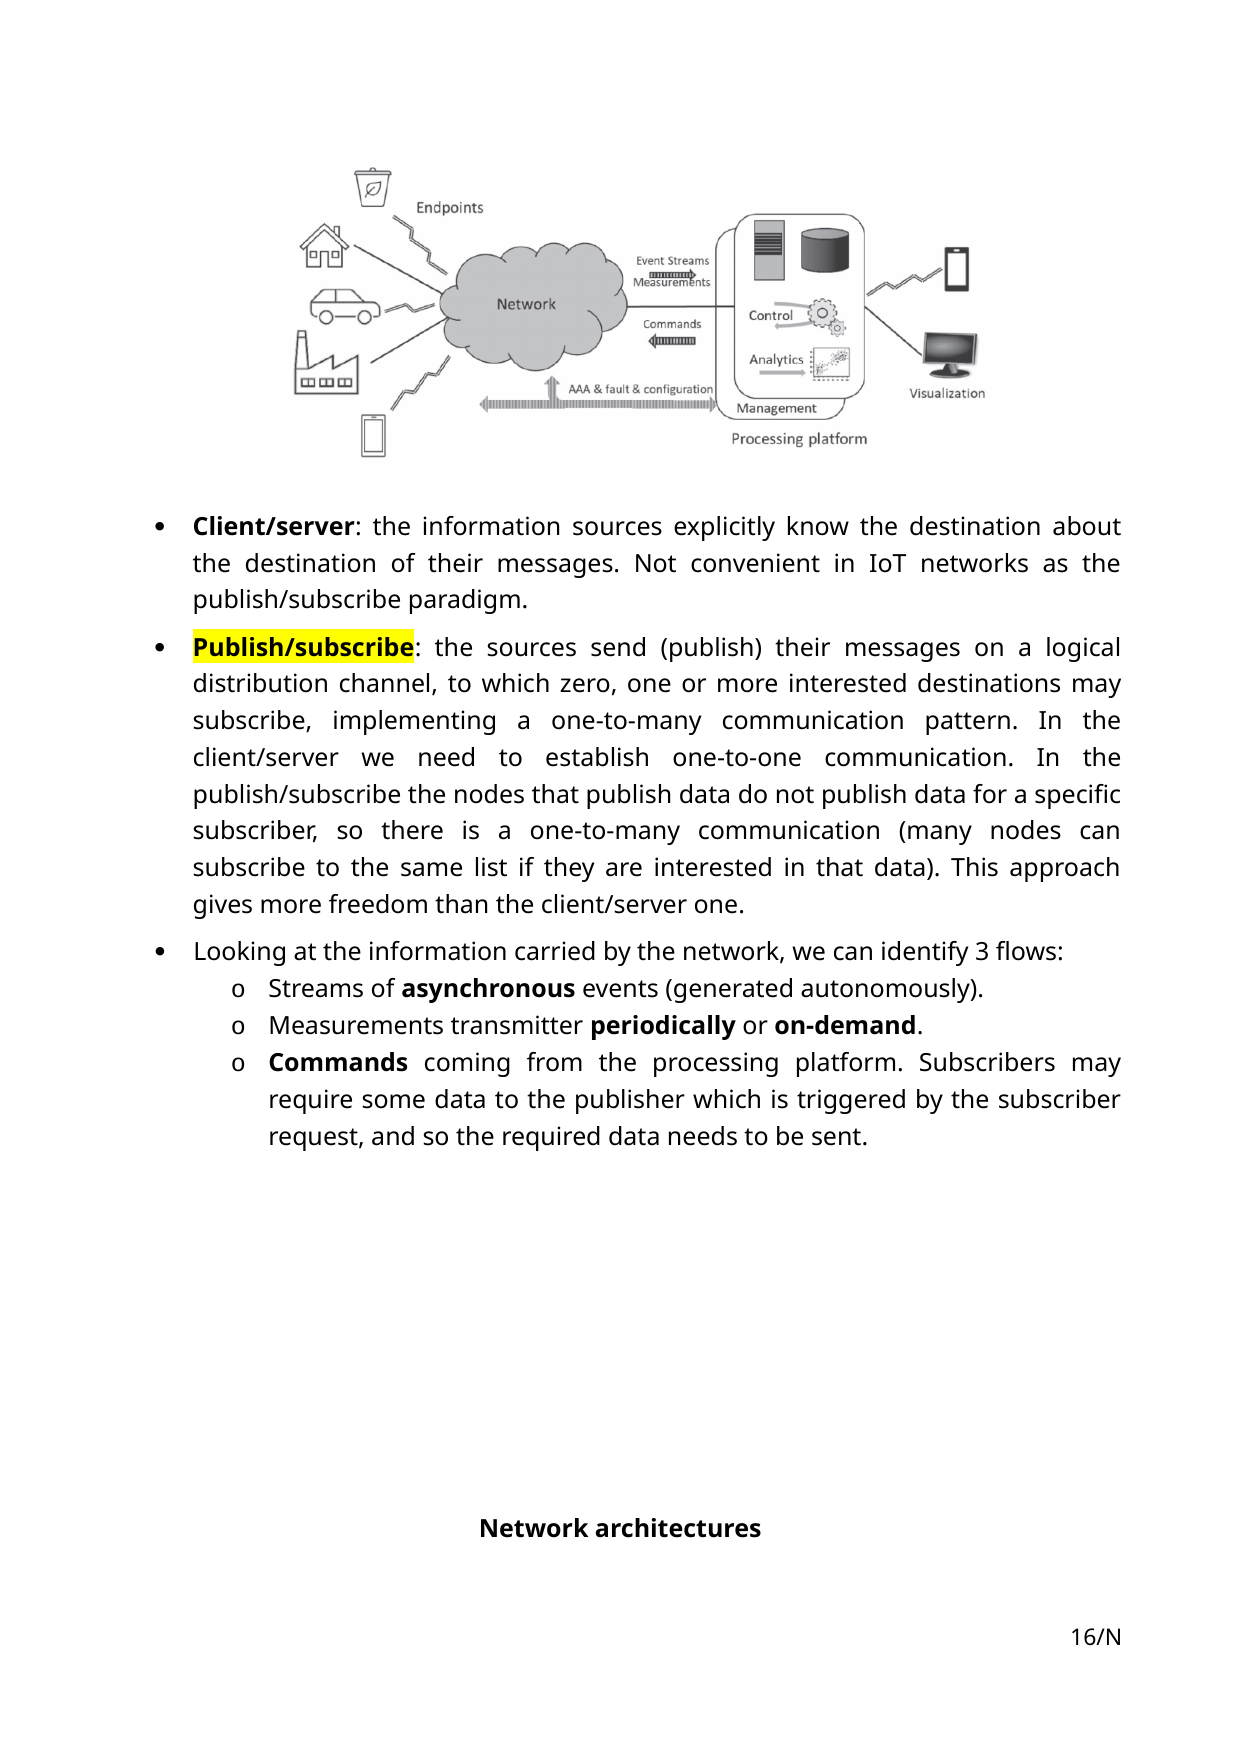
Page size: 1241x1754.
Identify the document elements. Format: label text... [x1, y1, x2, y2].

text Network architectures [118, 1511, 1122, 1545]
list Client/server: the information sources explicitly know the destination about the destination of their messages. Not convenient in IoT networks as the publish/subscribe paradigm. [155, 508, 1122, 616]
list Commands coming from the processing platform. Subscribers may require some data to the publisher which is triggered by the subscriber request, and so the required data needs to be sent. [231, 1044, 1122, 1152]
list Publish/subscribe: the sources send (publish) their messages on a logical distribution channel, to which zero, one or more interested destinations may subscribe, implementing a one-to-many communication pattern. In the client/server we need to establish one-to-one communication. In the publish/subscribe the nodes that publish data do not publish data for a specific subscriber, so there is a one-to-many communication (many nodes can subscribe to the same list if they are interested in that data). This approach gives more freedom than the client/server one. [155, 629, 1122, 921]
list Streams of asynchronous events (generated autonomously). [231, 971, 1122, 1005]
list Looking at the information carried by the network, we can identify 3 flows: [156, 934, 1122, 968]
list Measurements transmitter periodically or on-demand. [231, 1007, 1122, 1042]
